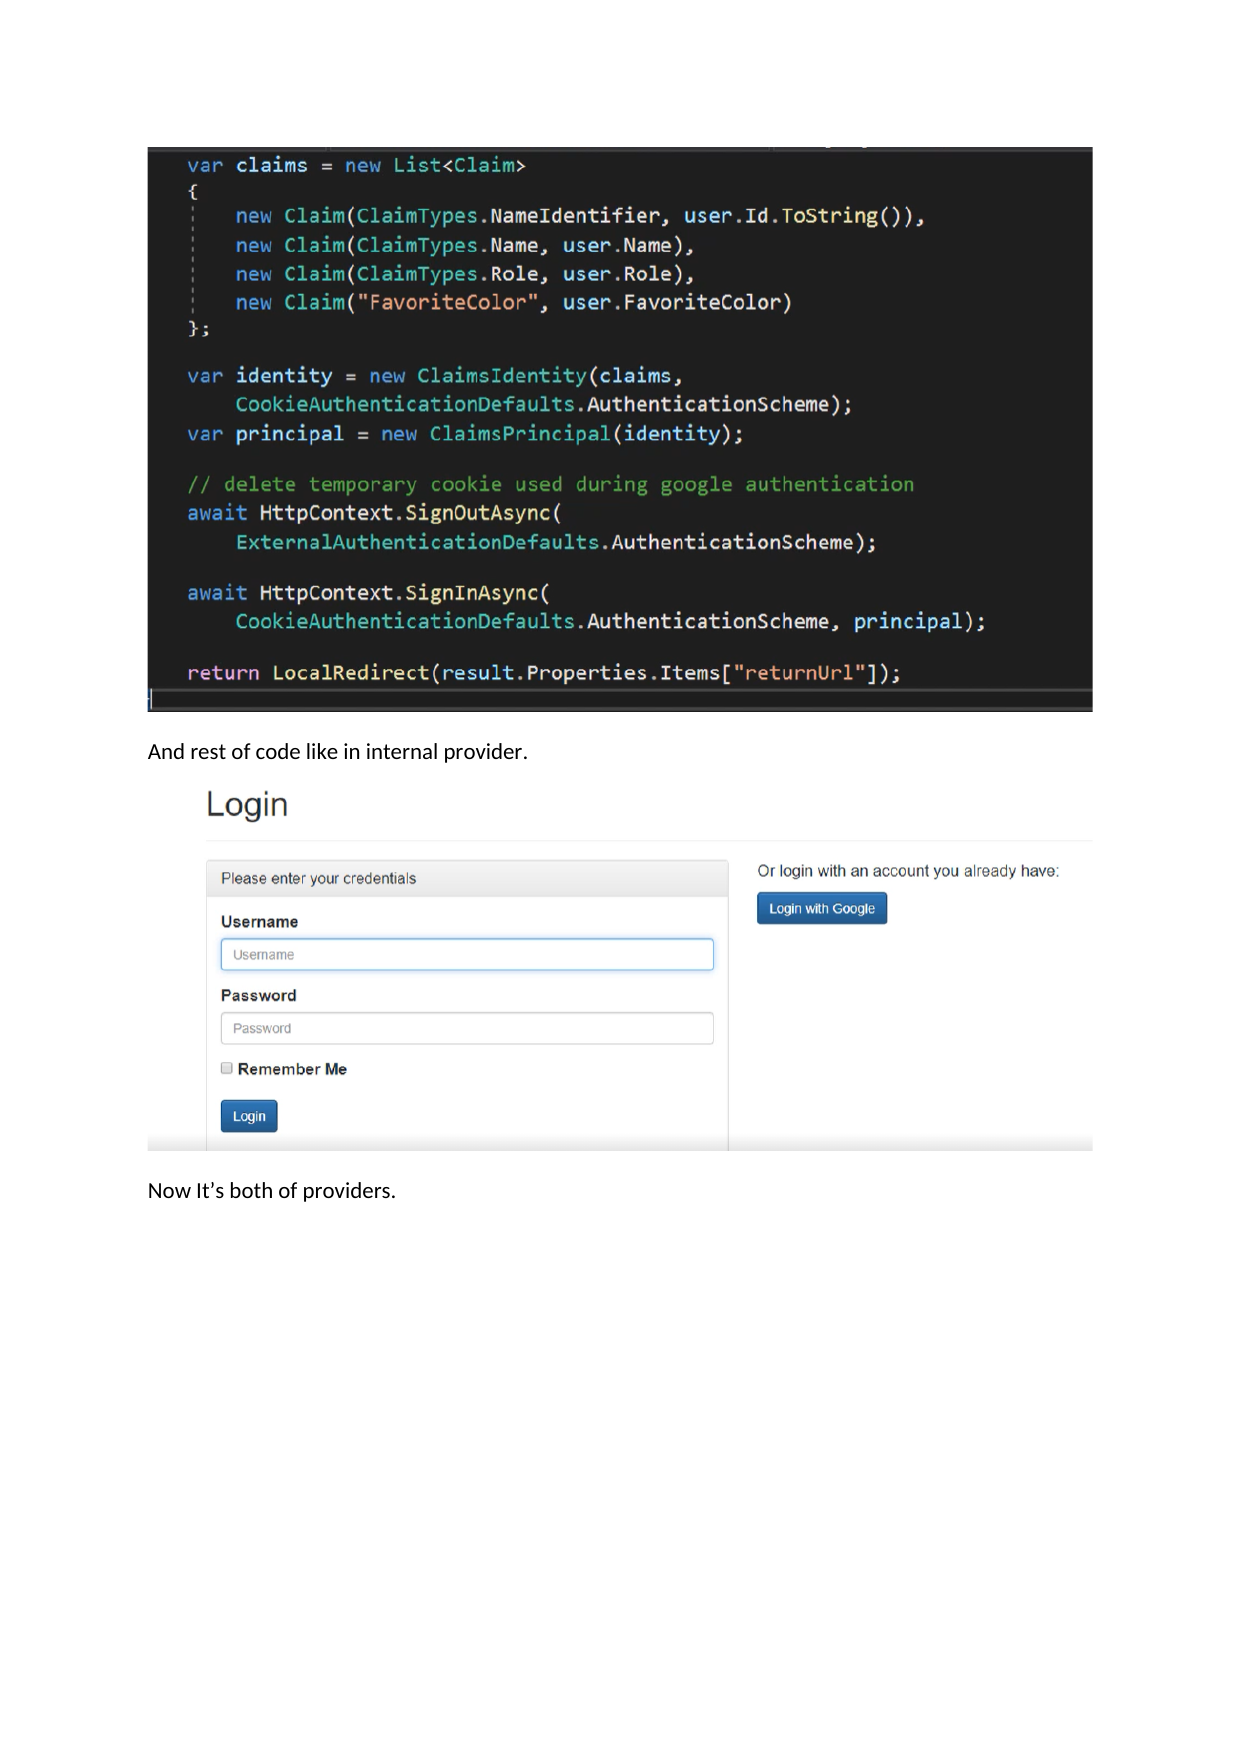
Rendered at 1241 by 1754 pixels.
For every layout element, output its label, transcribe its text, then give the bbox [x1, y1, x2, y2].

text Now It’s both of providers. [148, 1176, 1093, 1204]
picture [147, 147, 1093, 712]
picture [147, 790, 1093, 1151]
text And rest of code like in internal provider. [148, 737, 1093, 765]
